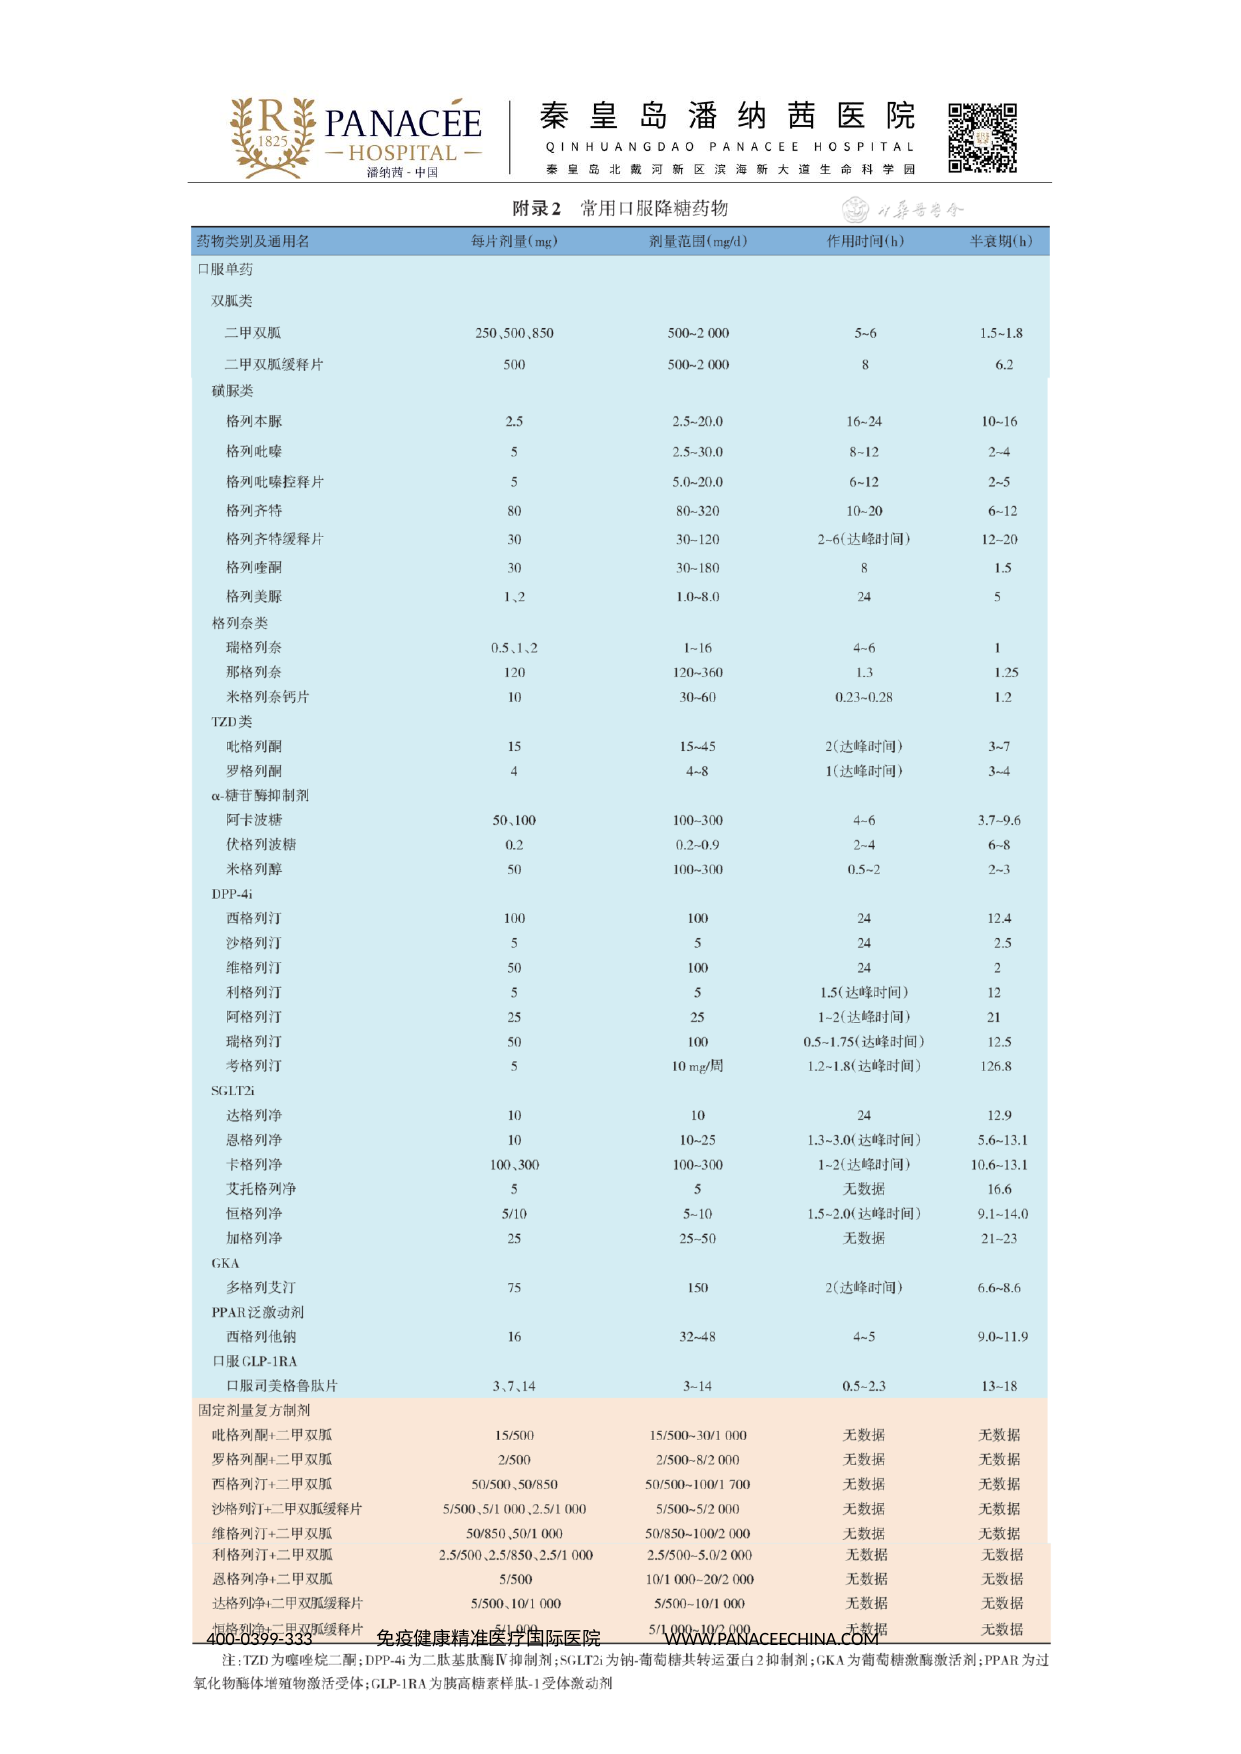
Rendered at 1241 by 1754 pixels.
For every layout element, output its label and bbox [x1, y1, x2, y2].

picture [187, 195, 1052, 1693]
picture [187, 90, 1053, 183]
